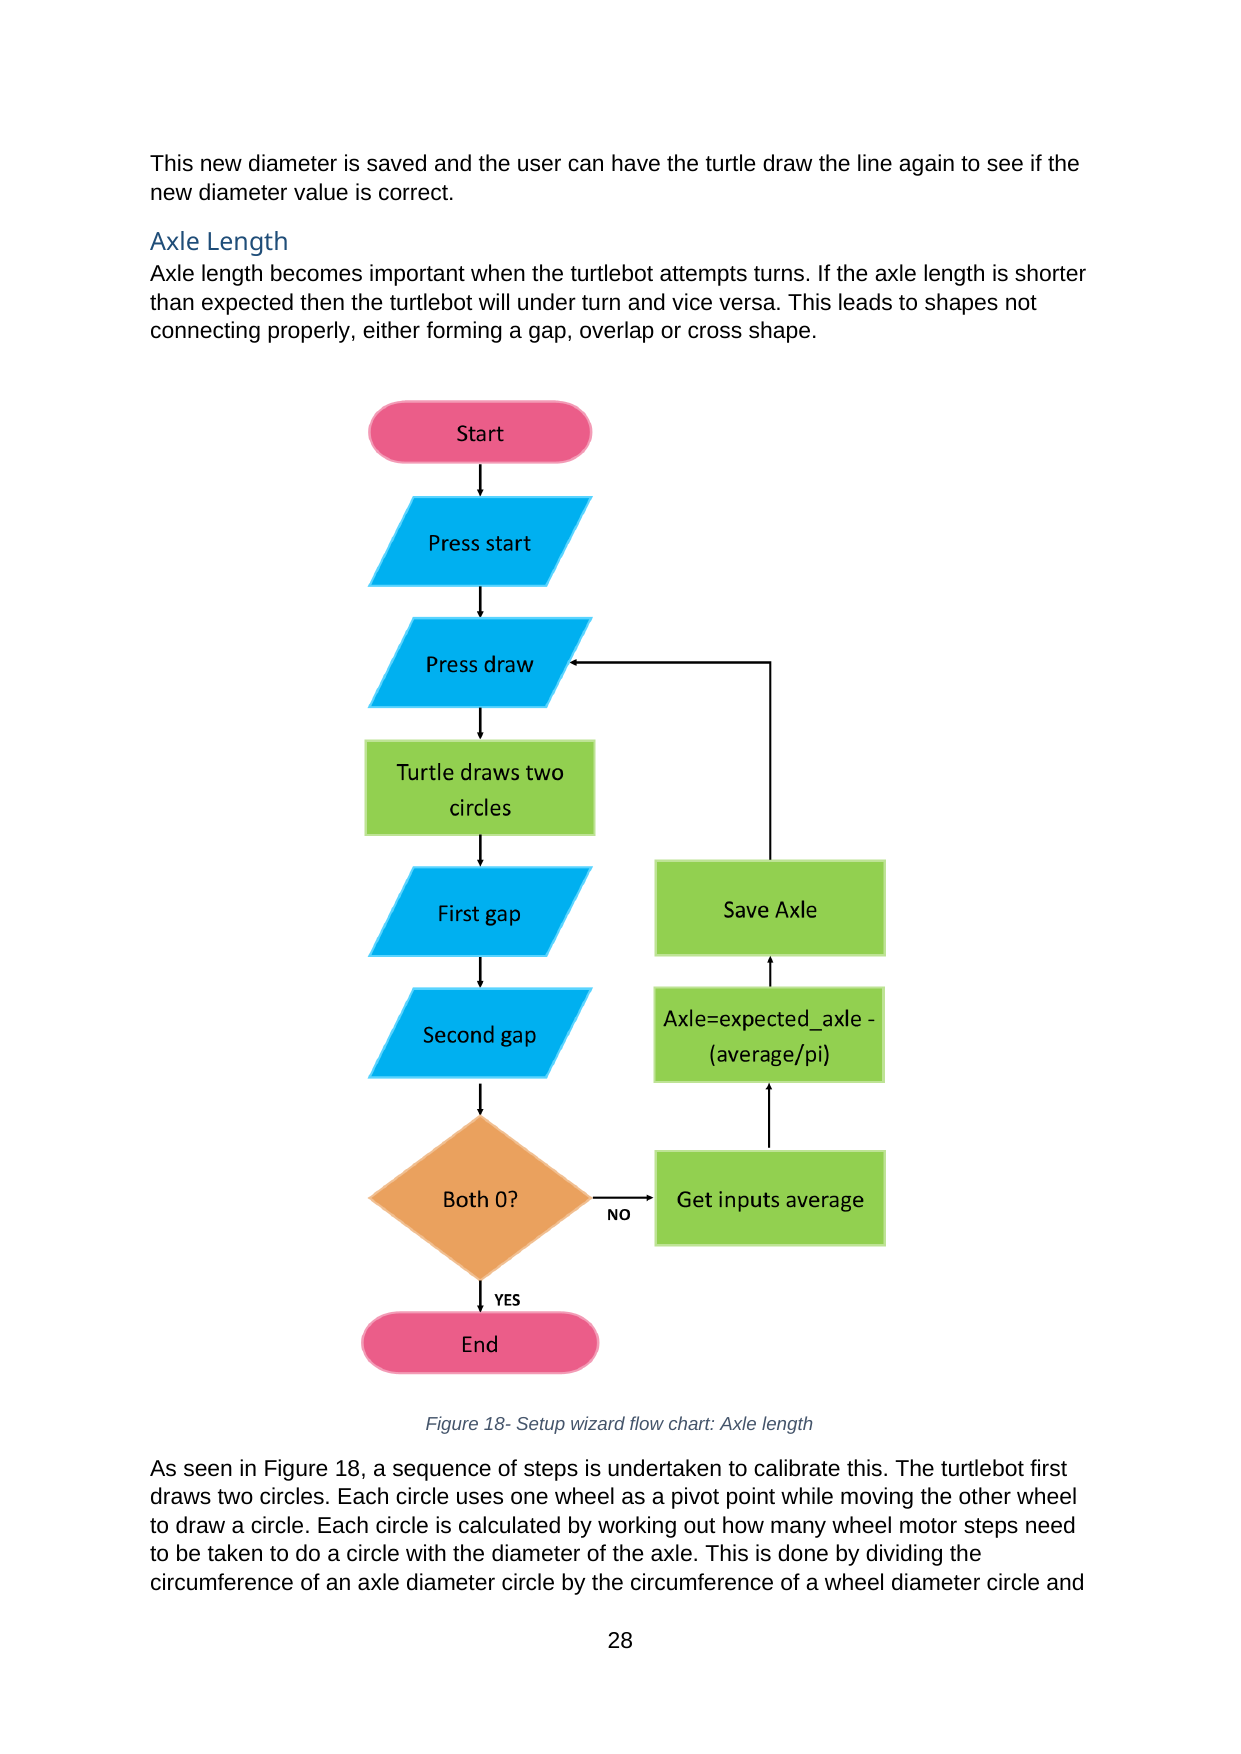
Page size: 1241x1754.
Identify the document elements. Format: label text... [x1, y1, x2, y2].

text Axle length becomes important when the turtlebot attempts turns. If the axle length is shorter than expected then the turtlebot will under turn and vice versa. This leads to shapes not connecting properly, either forming a gap, overlap or cross shape. [150, 260, 1090, 343]
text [150, 1455, 1090, 1595]
subtitle Axle Length [150, 223, 1090, 258]
text Figure 18- Setup wizard flow chart: Axle length [150, 1412, 1090, 1434]
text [150, 150, 1090, 205]
picture [315, 362, 925, 1394]
